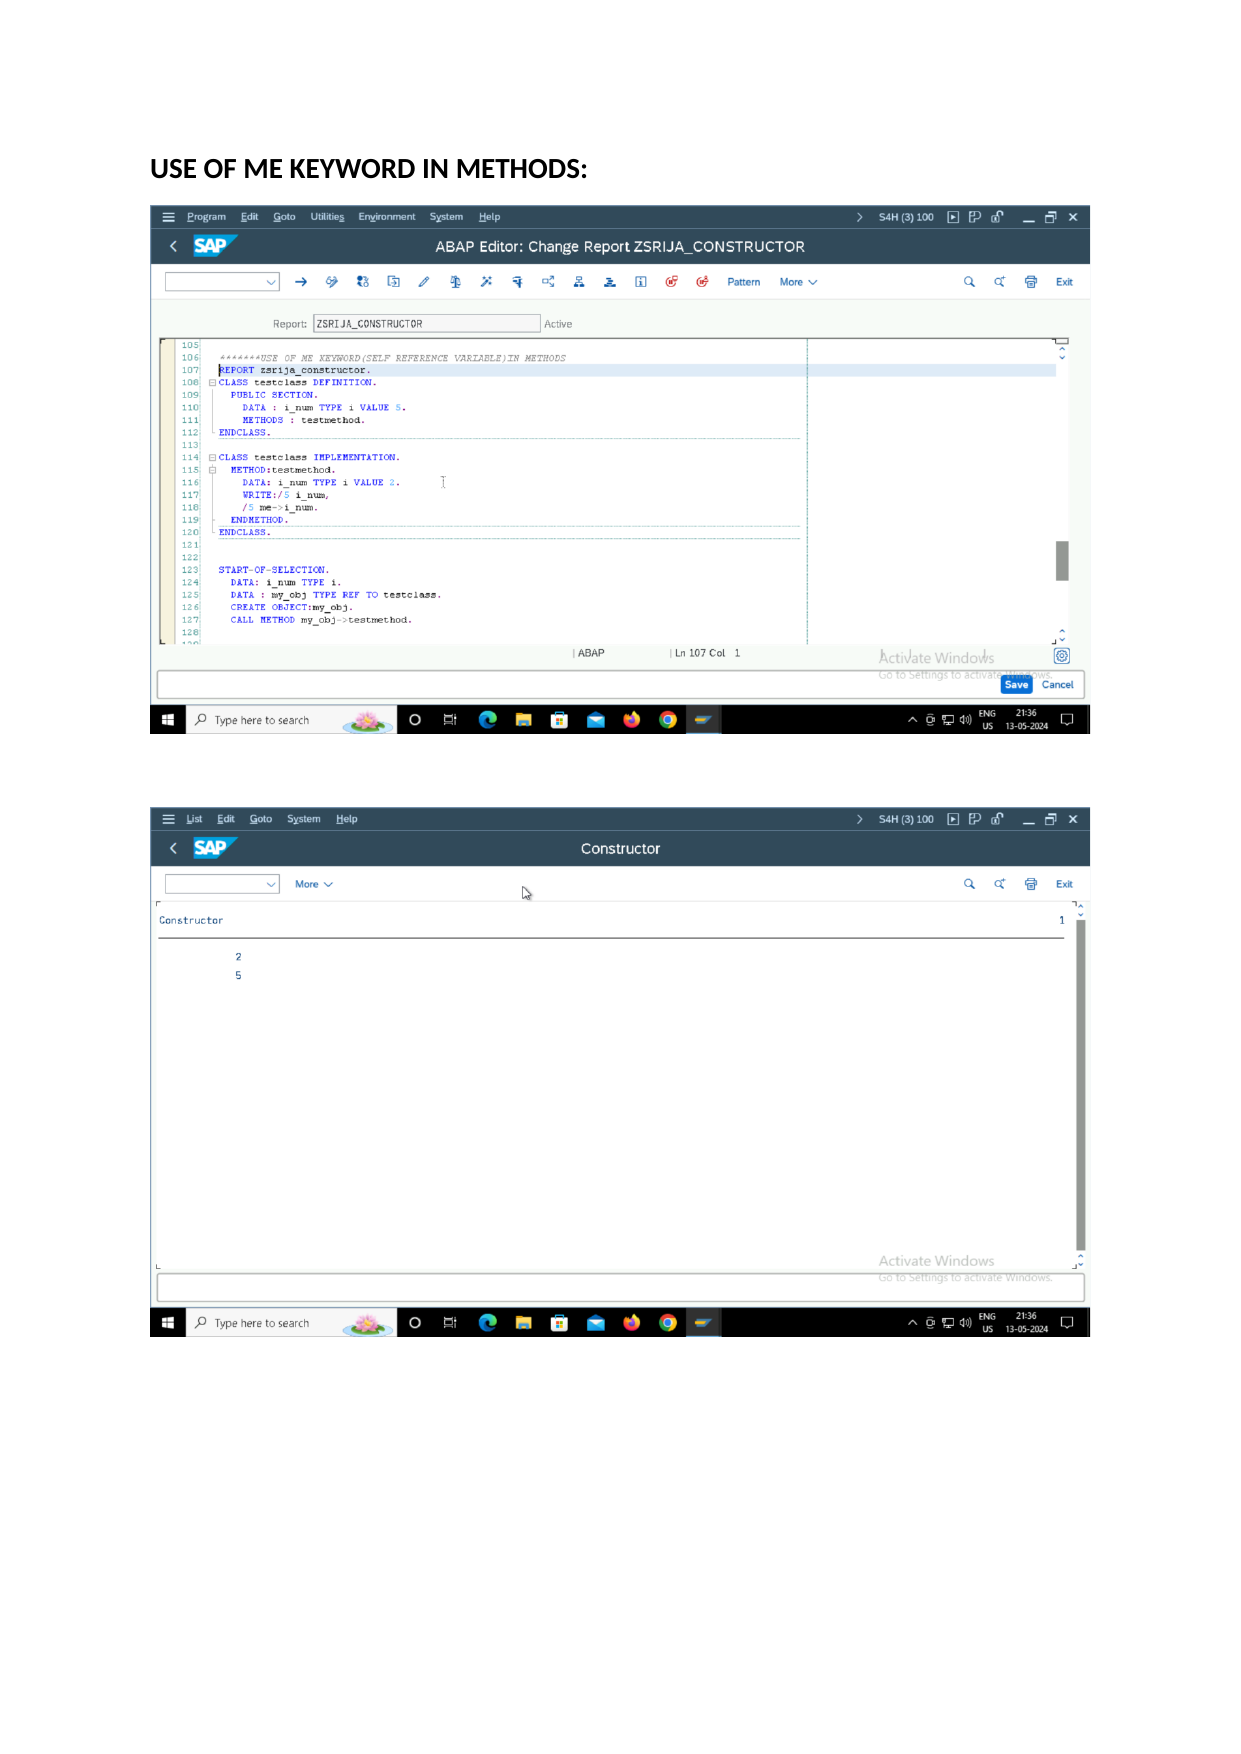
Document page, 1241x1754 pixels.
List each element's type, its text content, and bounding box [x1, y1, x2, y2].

text USE OF ME KEYWORD IN METHODS: [150, 150, 1090, 186]
picture [150, 205, 1091, 734]
picture [150, 807, 1091, 1337]
